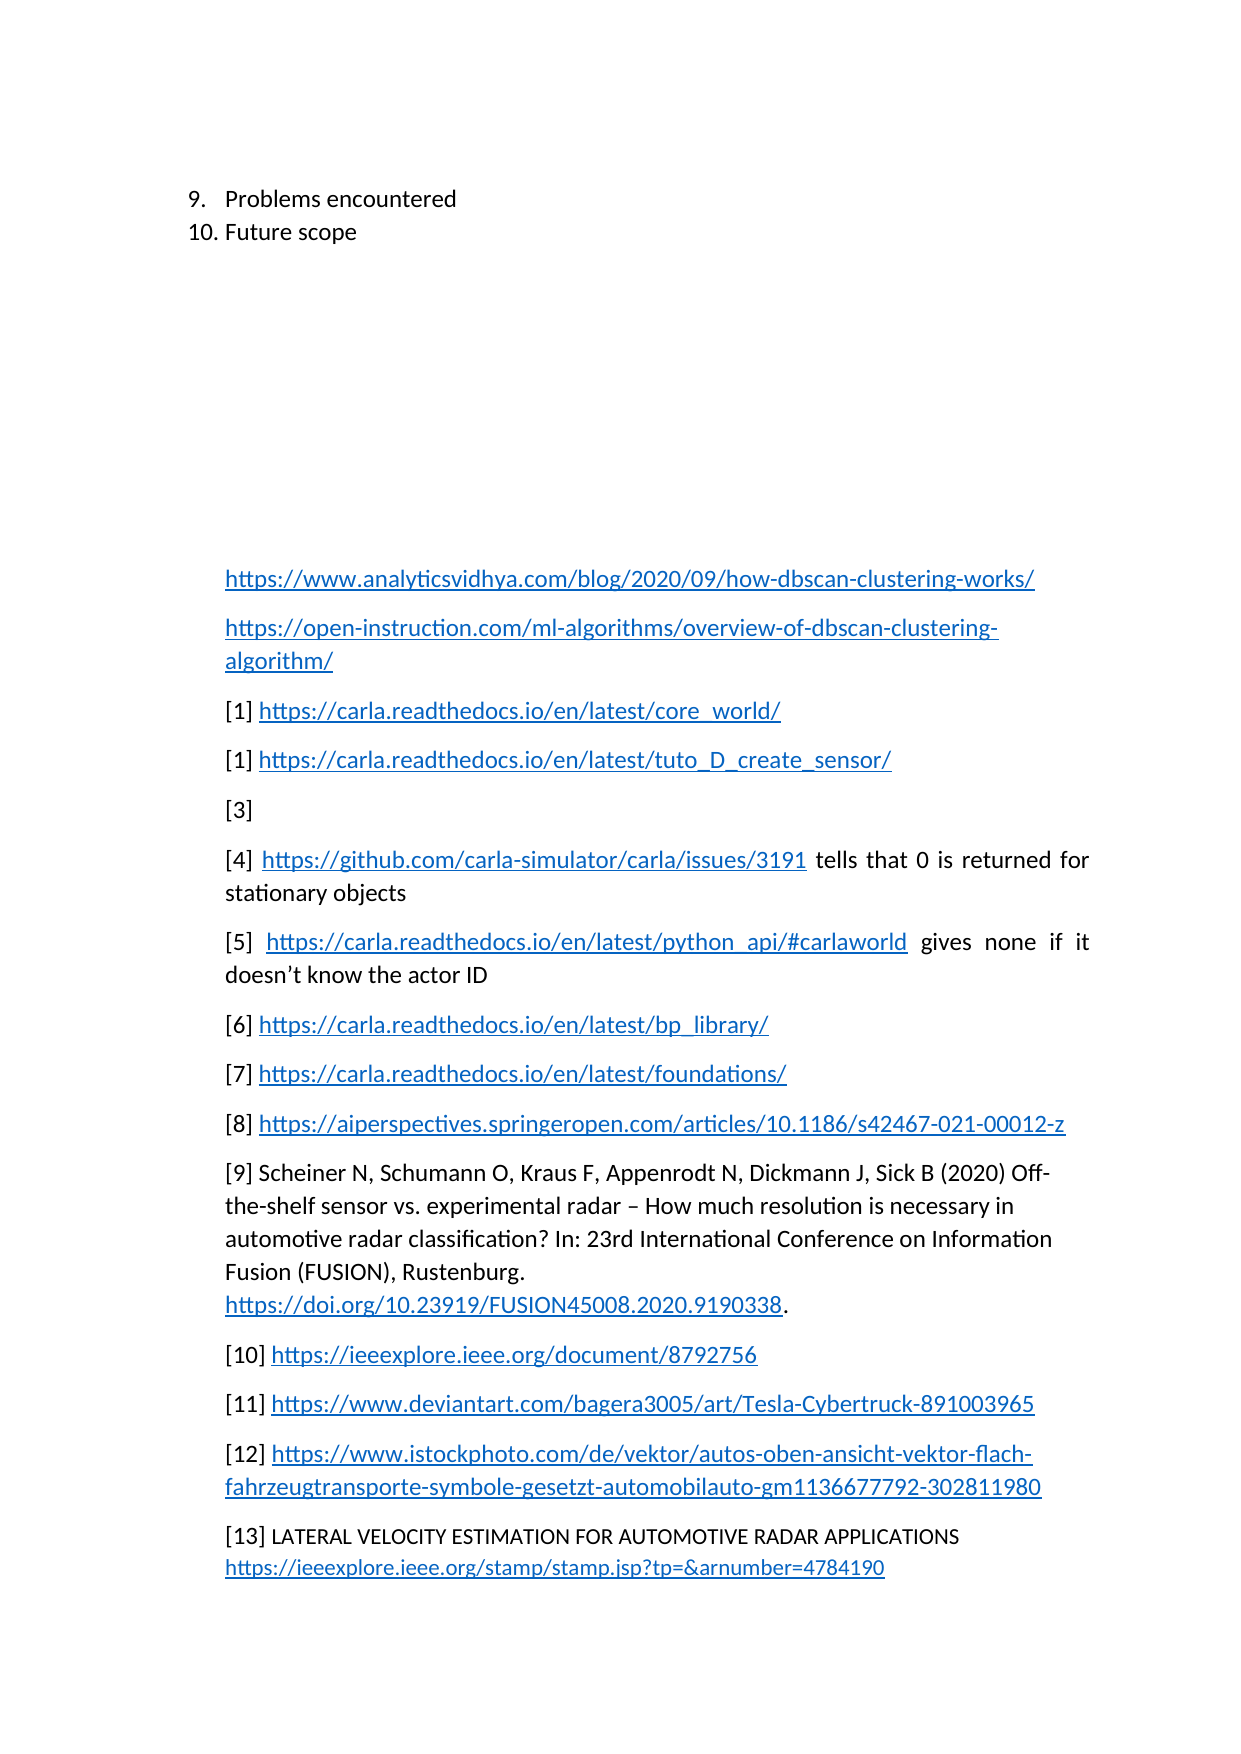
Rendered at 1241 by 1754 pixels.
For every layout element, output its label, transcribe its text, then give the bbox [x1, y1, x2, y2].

text https://open-instruction.com/ml-algorithms/overview-of-dbscan-clustering-algorithm/ [225, 612, 1090, 676]
text [5] https://carla.readthedocs.io/en/latest/python_api/#carlaworld gives none if it doesn’t know the actor ID [225, 926, 1090, 990]
text [1] https://carla.readthedocs.io/en/latest/core_world/ [225, 695, 1090, 726]
text [1] https://carla.readthedocs.io/en/latest/tuto_D_create_sensor/ [225, 744, 1090, 775]
list Future scope [187, 216, 1090, 246]
text [7] https://carla.readthedocs.io/en/latest/foundations/ [225, 1058, 1090, 1089]
text [12] https://www.istockphoto.com/de/vektor/autos-oben-ansicht-vektor-flach-fahrzeugtransporte-symbole-gesetzt-automobilauto-gm1136677792-302811980 [225, 1438, 1090, 1501]
text [11] https://www.deviantart.com/bagera3005/art/Tesla-Cybertruck-891003965 [225, 1388, 1090, 1419]
text https://www.analyticsvidhya.com/blog/2020/09/how-dbscan-clustering-works/ [225, 563, 1090, 593]
text [3] [225, 794, 1090, 825]
text [4] https://github.com/carla-simulator/carla/issues/3191 tells that 0 is returned for stationary objects [225, 844, 1090, 907]
text [8] https://aiperspectives.springeropen.com/articles/10.1186/s42467-021-00012-z [225, 1108, 1090, 1138]
text [13] LATERAL VELOCITY ESTIMATION FOR AUTOMOTIVE RADAR APPLICATIONS https://ieeexplore.ieee.org/stamp/stamp.jsp?tp=&arnumber=4784190 [225, 1520, 1090, 1581]
list Problems encountered [187, 183, 1090, 213]
text [10] https://ieeexplore.ieee.org/document/8792756 [225, 1339, 1090, 1369]
text [9] Scheiner N, Schumann O, Kraus F, Appenrodt N, Dickmann J, Sick B (2020) Off-the-shelf sensor vs. experimental radar – How much resolution is necessary in automotive radar classification? In: 23rd International Conference on Information Fusion (FUSION), Rustenburg. https://doi.org/10.23919/FUSION45008.2020.9190338. [225, 1157, 1090, 1320]
text [6] https://carla.readthedocs.io/en/latest/bp_library/ [225, 1009, 1090, 1039]
